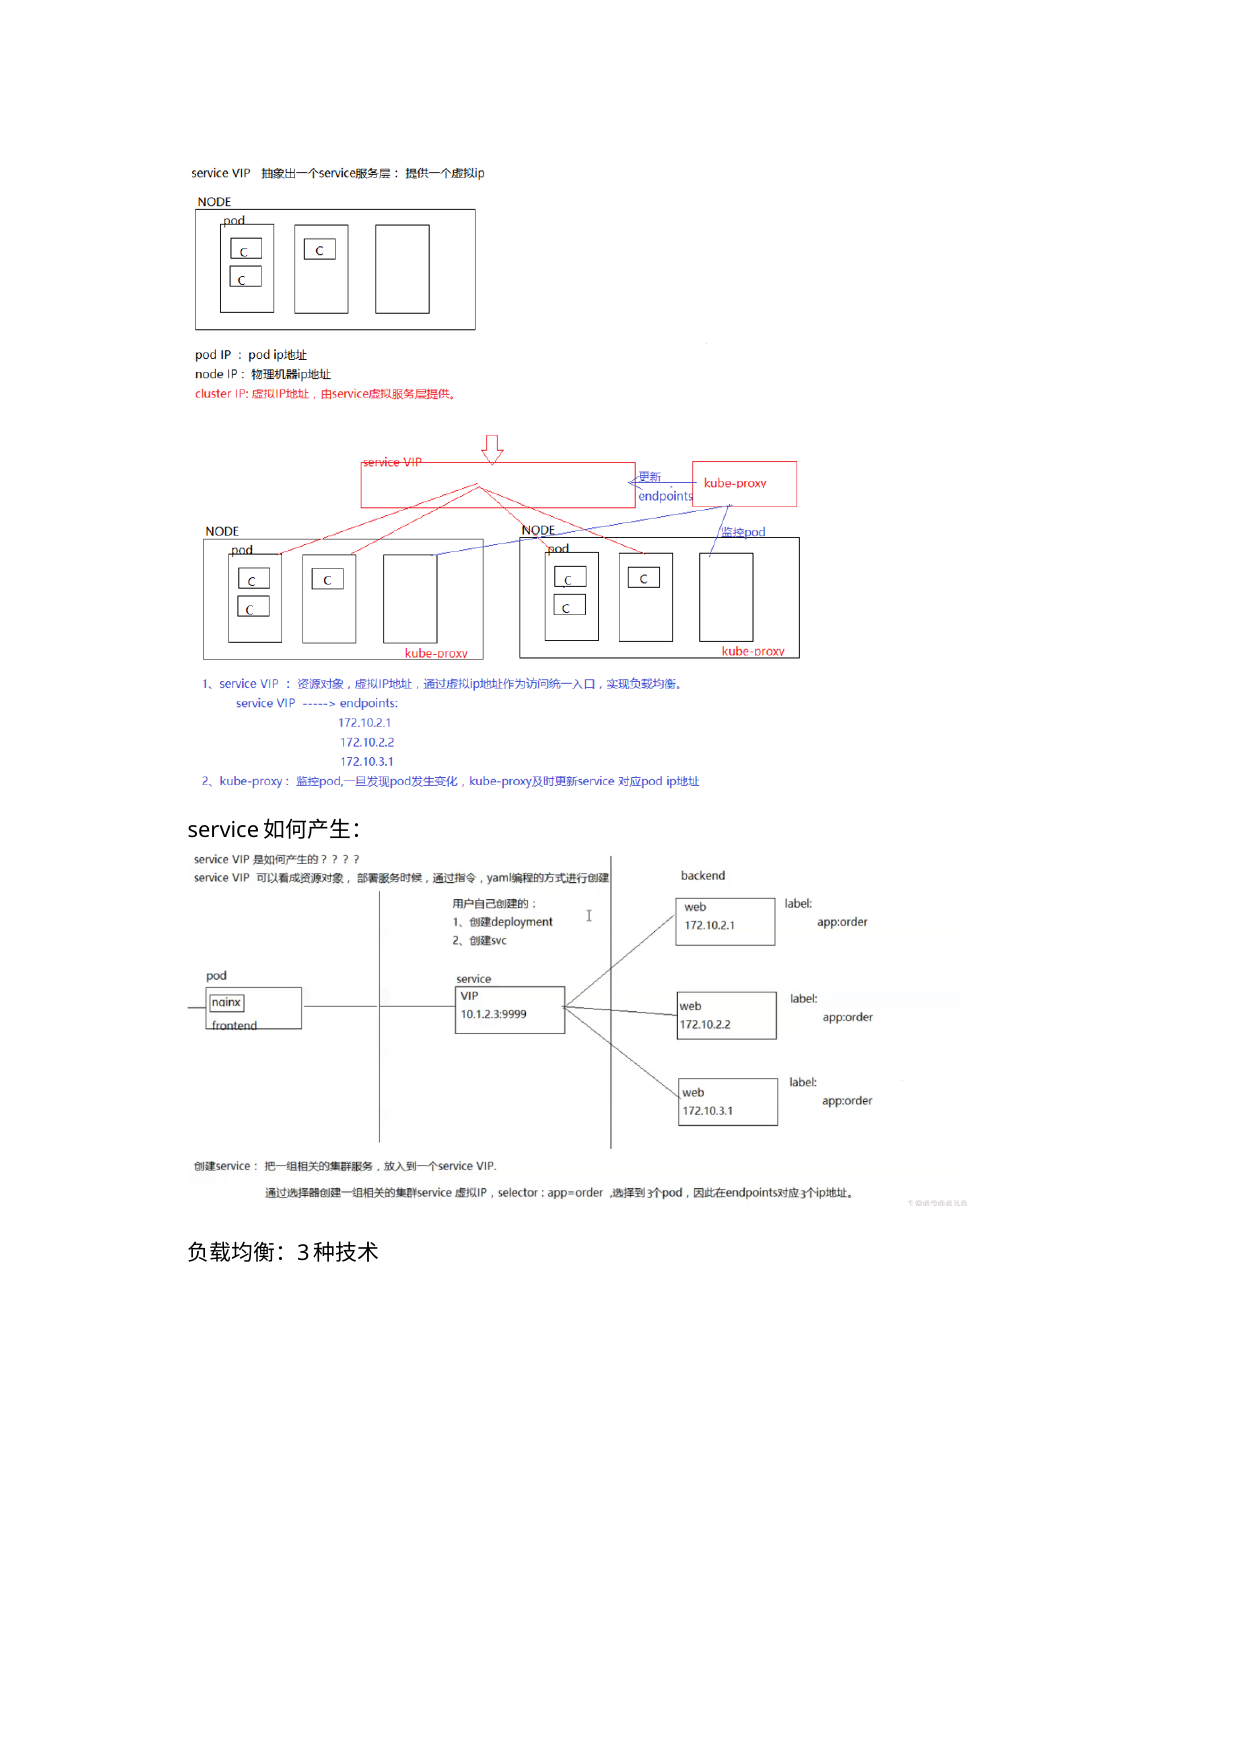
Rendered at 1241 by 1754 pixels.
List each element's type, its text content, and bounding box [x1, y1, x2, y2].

text service如何产生： [187, 812, 1053, 844]
picture [187, 162, 900, 797]
picture [187, 844, 967, 1206]
text 负载均衡：3种技术 [187, 1234, 1053, 1267]
